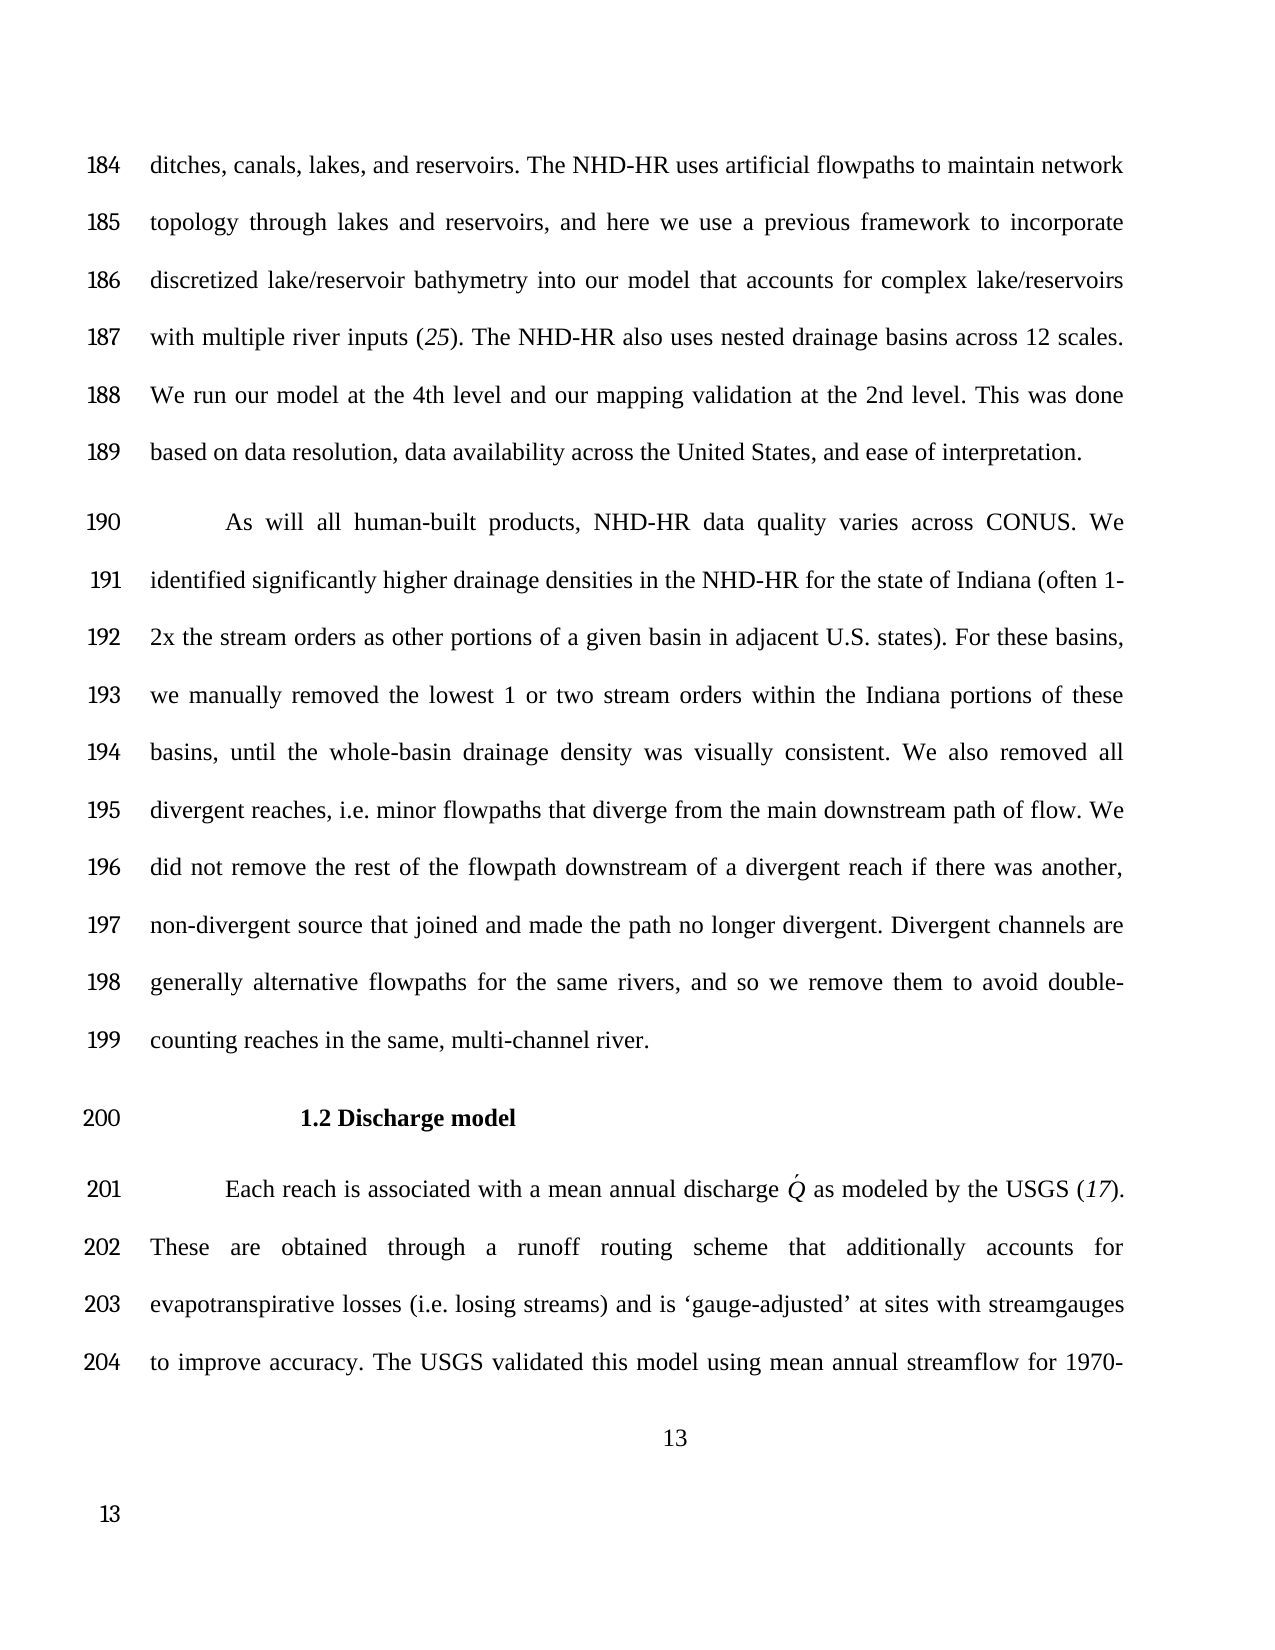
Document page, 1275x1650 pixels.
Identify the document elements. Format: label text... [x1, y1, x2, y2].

subtitle 1.2 Discharge model [225, 1103, 1125, 1132]
text As will all human-built products, NHD-HR data quality varies across CONUS. We identified significantly higher drainage densities in the NHD-HR for the state of Indiana (often 1-2x the stream orders as other portions of a given basin in adjacent U.S. states). For these basins, we manually removed the lowest 1 or two stream orders within the Indiana portions of these basins, until the whole-basin drainage density was visually consistent. We also removed all divergent reaches, i.e. minor flowpaths that diverge from the main downstream path of flow. We did not remove the rest of the flowpath downstream of a divergent reach if there was another, non-divergent source that joined and made the path no longer divergent. Divergent channels are generally alternative flowpaths for the same rivers, and so we remove them to avoid double-counting reaches in the same, multi-channel river. [150, 507, 1125, 1054]
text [150, 150, 1125, 466]
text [150, 1173, 1125, 1376]
